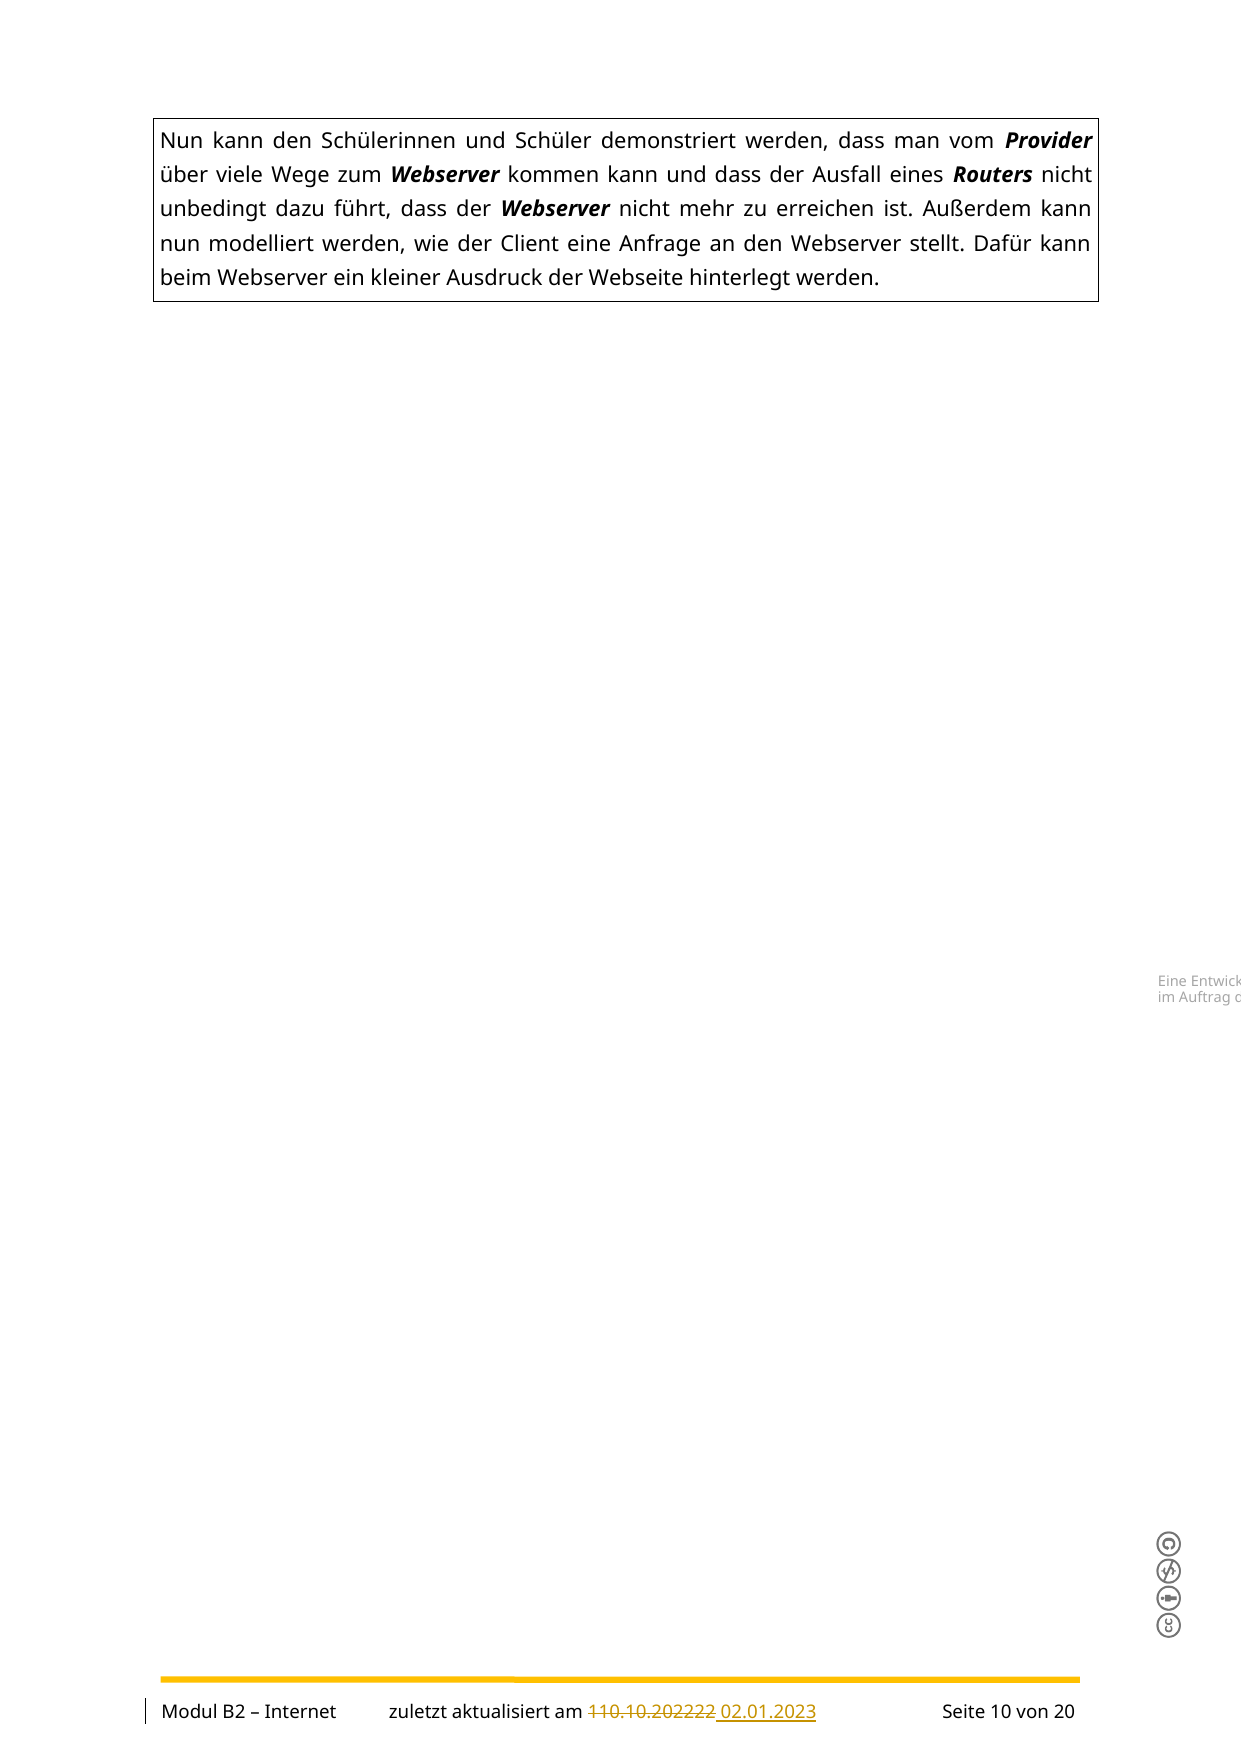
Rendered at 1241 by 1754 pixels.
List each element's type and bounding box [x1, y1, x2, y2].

table_cell [154, 119, 1098, 301]
